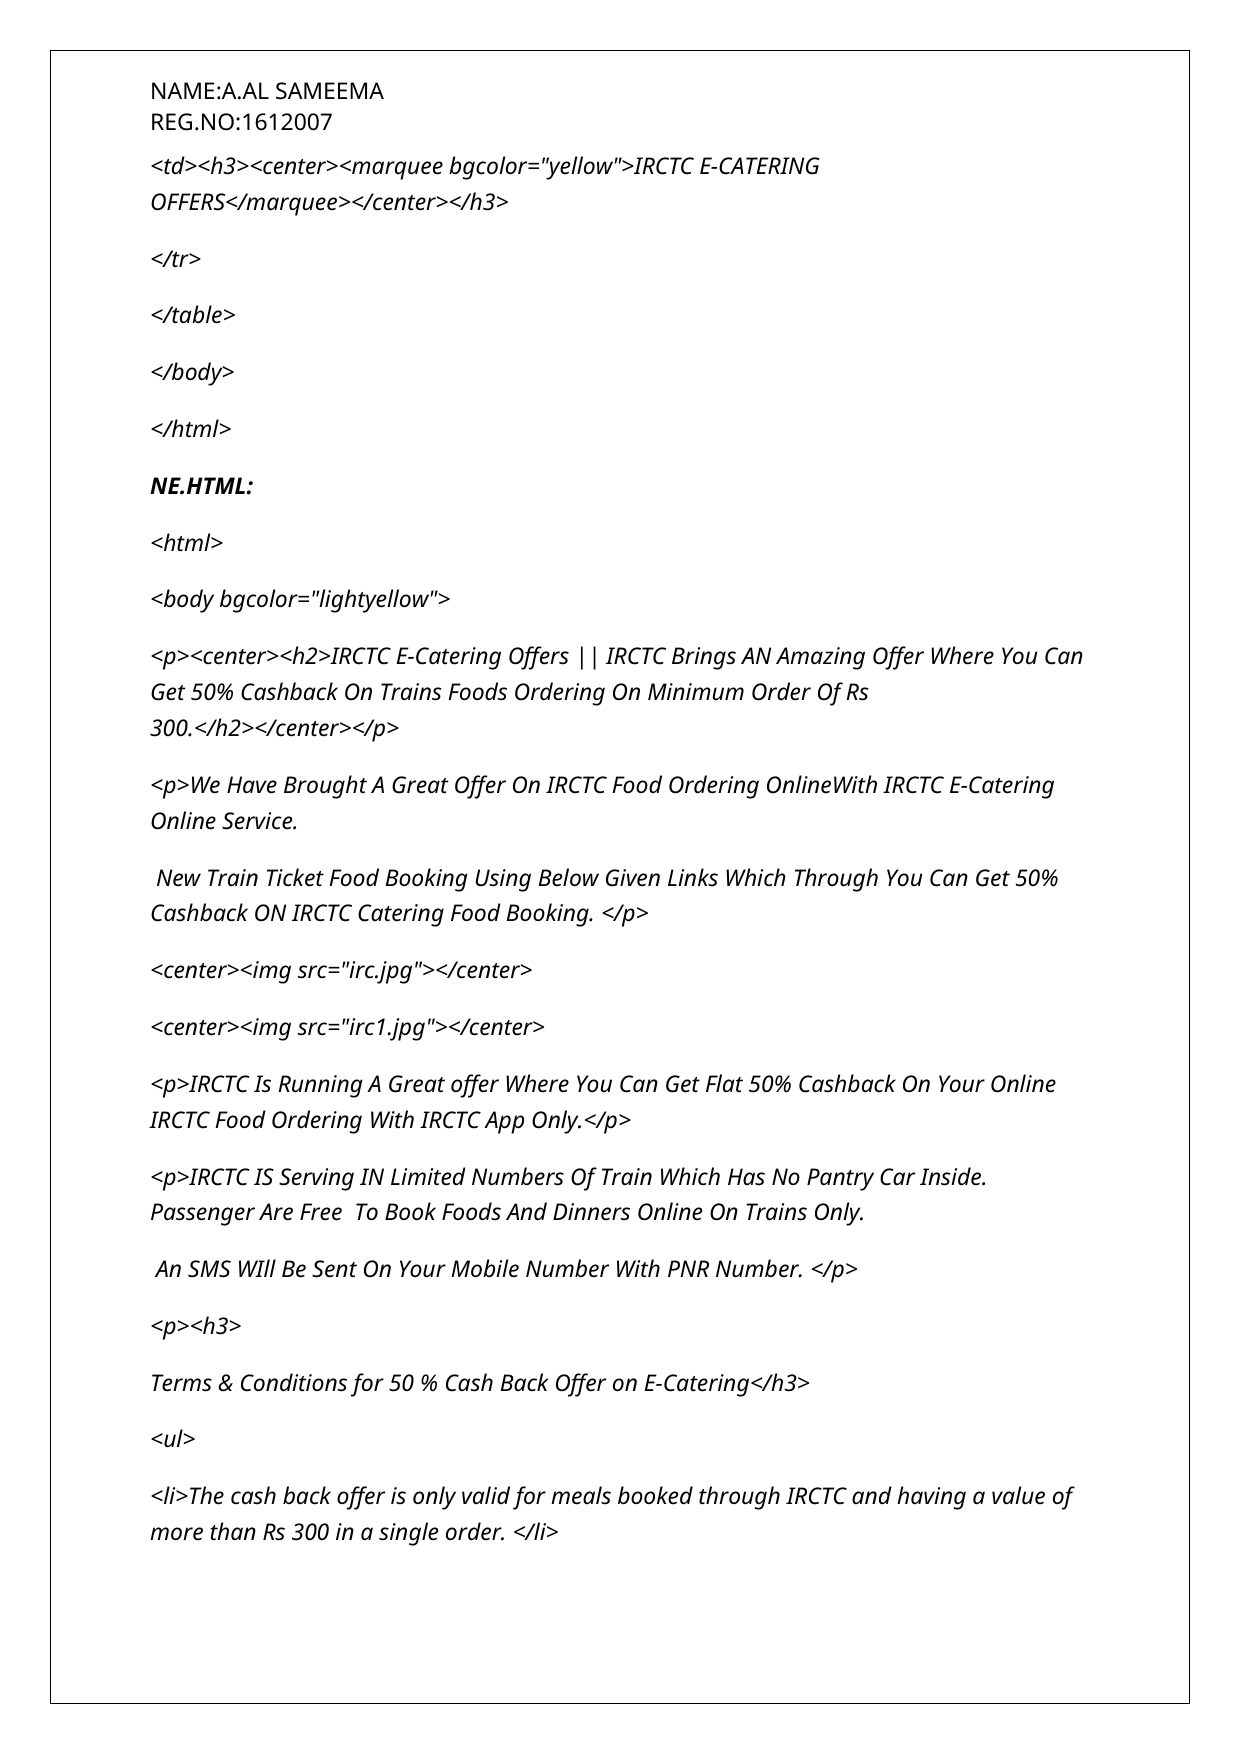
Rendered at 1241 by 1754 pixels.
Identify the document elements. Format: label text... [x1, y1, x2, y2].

text </body> [150, 356, 1090, 387]
text <html> [150, 527, 1090, 558]
text <p><h3> [150, 1310, 1090, 1341]
text <p><center><h2>IRCTC E-Catering Offers || IRCTC Brings AN Amazing Offer Where You Can Get 50% Cashback On Trains Foods Ordering On Minimum Order Of Rs 300.</h2></center></p> [150, 640, 1090, 743]
text <p>We Have Brought A Great Offer On IRCTC Food Ordering OnlineWith IRCTC E-Catering Online Service. [150, 769, 1090, 836]
text <p>IRCTC IS Serving IN Limited Numbers Of Train Which Has No Pantry Car Inside. Passenger Are Free To Book Foods And Dinners Online On Trains Only. [150, 1160, 1090, 1228]
text <ul> [150, 1423, 1090, 1455]
text New Train Ticket Food Booking Using Below Given Links Which Through You Can Get 50% Cashback ON IRCTC Catering Food Booking. </p> [150, 861, 1090, 929]
text <body bgcolor="lightyellow"> [150, 583, 1090, 614]
text <td><h3><center><marquee bgcolor="yellow">IRCTC E-CATERING OFFERS</marquee></center></h3> [150, 150, 1090, 217]
text <center><img src="irc1.jpg"></center> [150, 1011, 1090, 1042]
text NE.HTML: [150, 470, 1090, 501]
text <li>The cash back offer is only valid for meals booked through IRCTC and having a value of more than Rs 300 in a single order. </li> [150, 1480, 1090, 1547]
text <center><img src="irc.jpg"></center> [150, 954, 1090, 985]
text Terms & Conditions for 50 % Cash Back Offer on E-Catering</h3> [150, 1367, 1090, 1398]
text </table> [150, 299, 1090, 331]
text An SMS WIll Be Sent On Your Mobile Number With PNR Number. </p> [150, 1253, 1090, 1284]
text <p>IRCTC Is Running A Great offer Where You Can Get Flat 50% Cashback On Your Online IRCTC Food Ordering With IRCTC App Only.</p> [150, 1068, 1090, 1135]
text </html> [150, 413, 1090, 444]
text </tr> [150, 243, 1090, 274]
